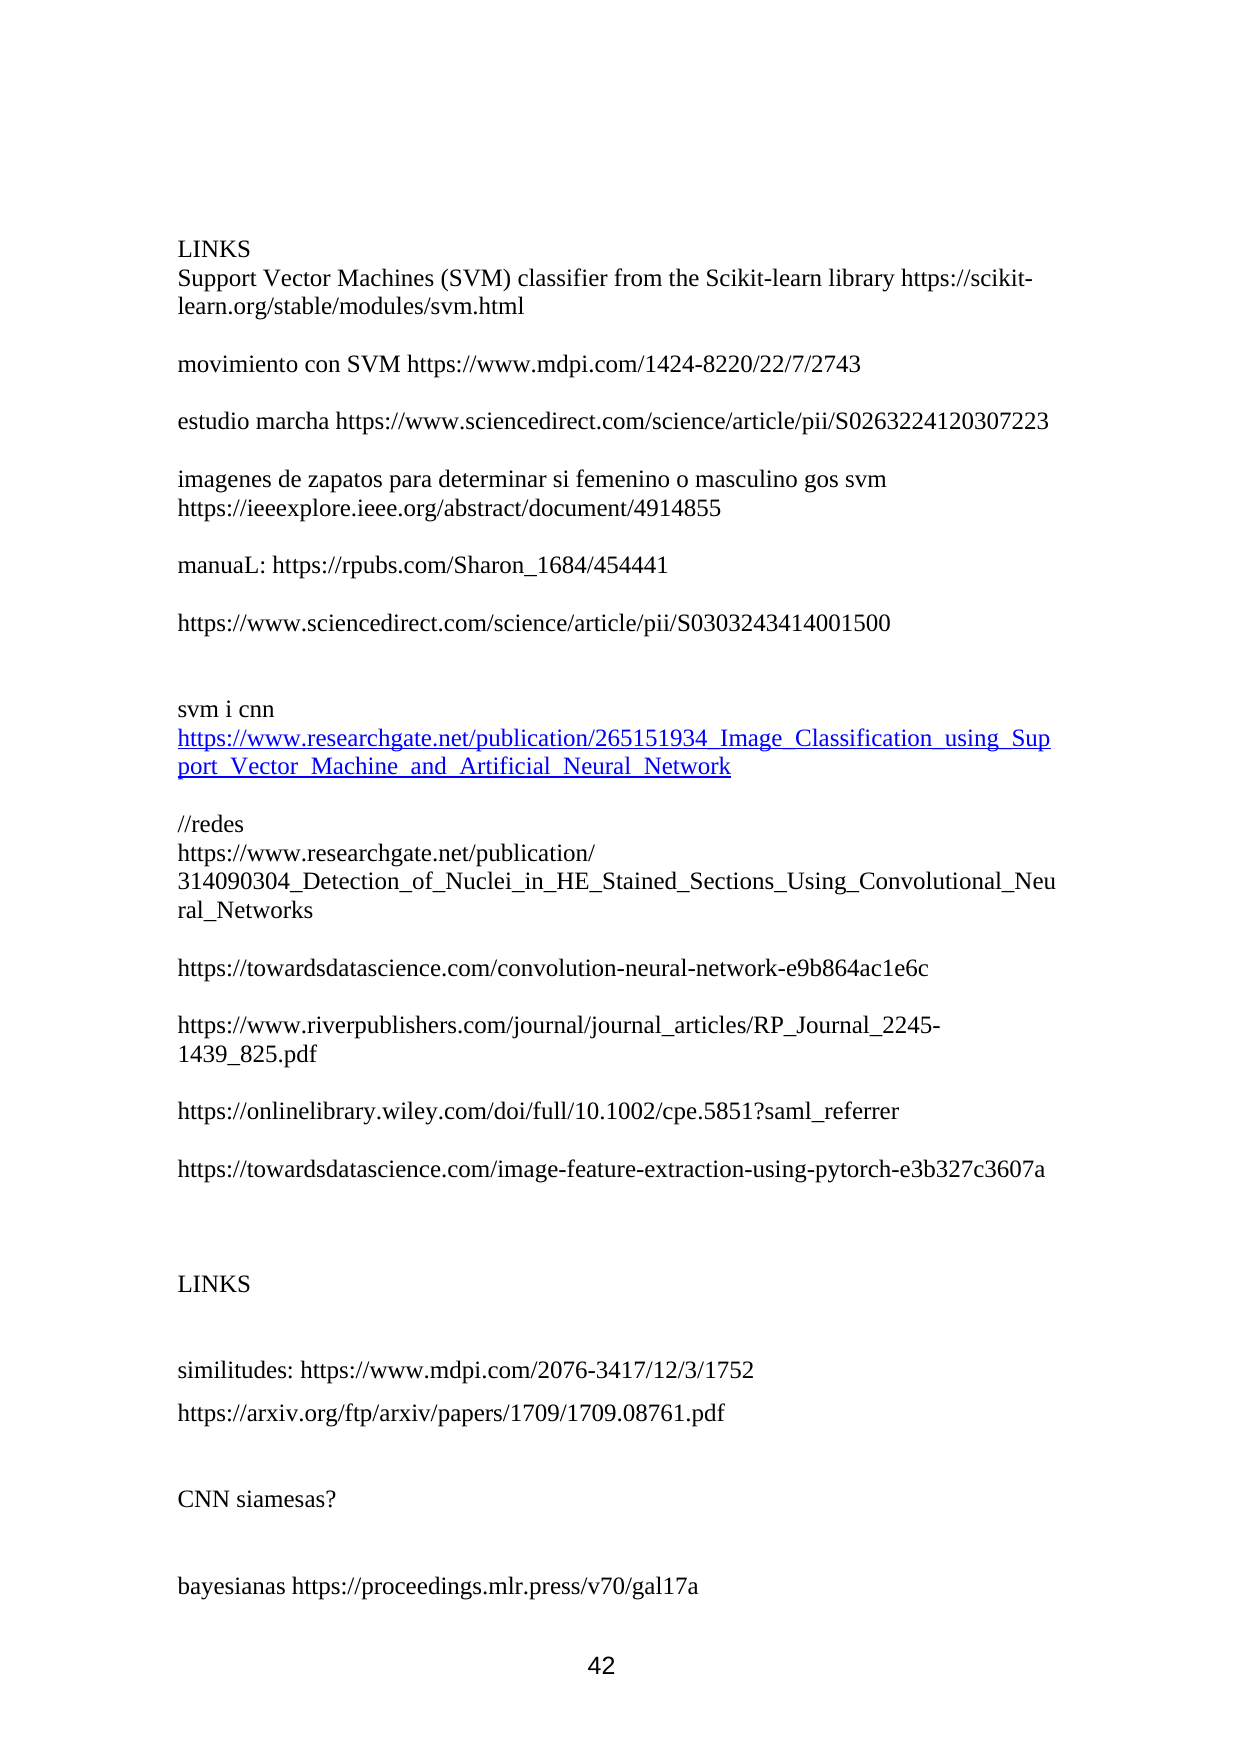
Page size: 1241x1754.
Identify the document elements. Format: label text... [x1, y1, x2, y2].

text estudio marcha https://www.sciencedirect.com/science/article/pii/S0263224120307223 [177, 406, 1063, 435]
text //redes [177, 780, 1063, 838]
text https://onlinelibrary.wiley.com/doi/full/10.1002/cpe.5851?saml_referrer [177, 1096, 1063, 1125]
text movimiento con SVM https://www.mdpi.com/1424-8220/22/7/2743 [177, 349, 1063, 378]
text svm i cnn https://www.researchgate.net/publication/265151934_Image_Classification_using_Support_Vector_Machine_and_Artificial_Neural_Network [177, 694, 1063, 780]
text https://arxiv.org/ftp/arxiv/papers/1709/1709.08761.pdf [177, 1398, 1063, 1427]
text https://towardsdatascience.com/convolution-neural-network-e9b864ac1e6c [177, 953, 1063, 981]
text manuaL: https://rpubs.com/Sharon_1684/454441 [177, 550, 1063, 579]
text https://www.sciencedirect.com/science/article/pii/S0303243414001500 [177, 608, 1063, 636]
text similitudes: https://www.mdpi.com/2076-3417/12/3/1752 [177, 1355, 1063, 1384]
text https://www.researchgate.net/publication/314090304_Detection_of_Nuclei_in_HE_Stained_Sections_Using_Convolutional_Neural_Networks [177, 838, 1063, 924]
text https://www.riverpublishers.com/journal/journal_articles/RP_Journal_2245-1439_825.pdf [177, 1010, 1063, 1068]
text bayesianas https://proceedings.mlr.press/v70/gal17a [177, 1571, 1063, 1599]
text LINKS [177, 1269, 1063, 1298]
text Support Vector Machines (SVM) classifier from the Scikit-learn library https://scikit-learn.org/stable/modules/svm.html [177, 263, 1063, 320]
text CNN siamesas? [177, 1484, 1063, 1513]
text https://towardsdatascience.com/image-feature-extraction-using-pytorch-e3b327c3607a [177, 1154, 1063, 1183]
text LINKS [177, 234, 1063, 263]
text imagenes de zapatos para determinar si femenino o masculino gos svm https://ieeexplore.ieee.org/abstract/document/4914855 [177, 464, 1063, 521]
